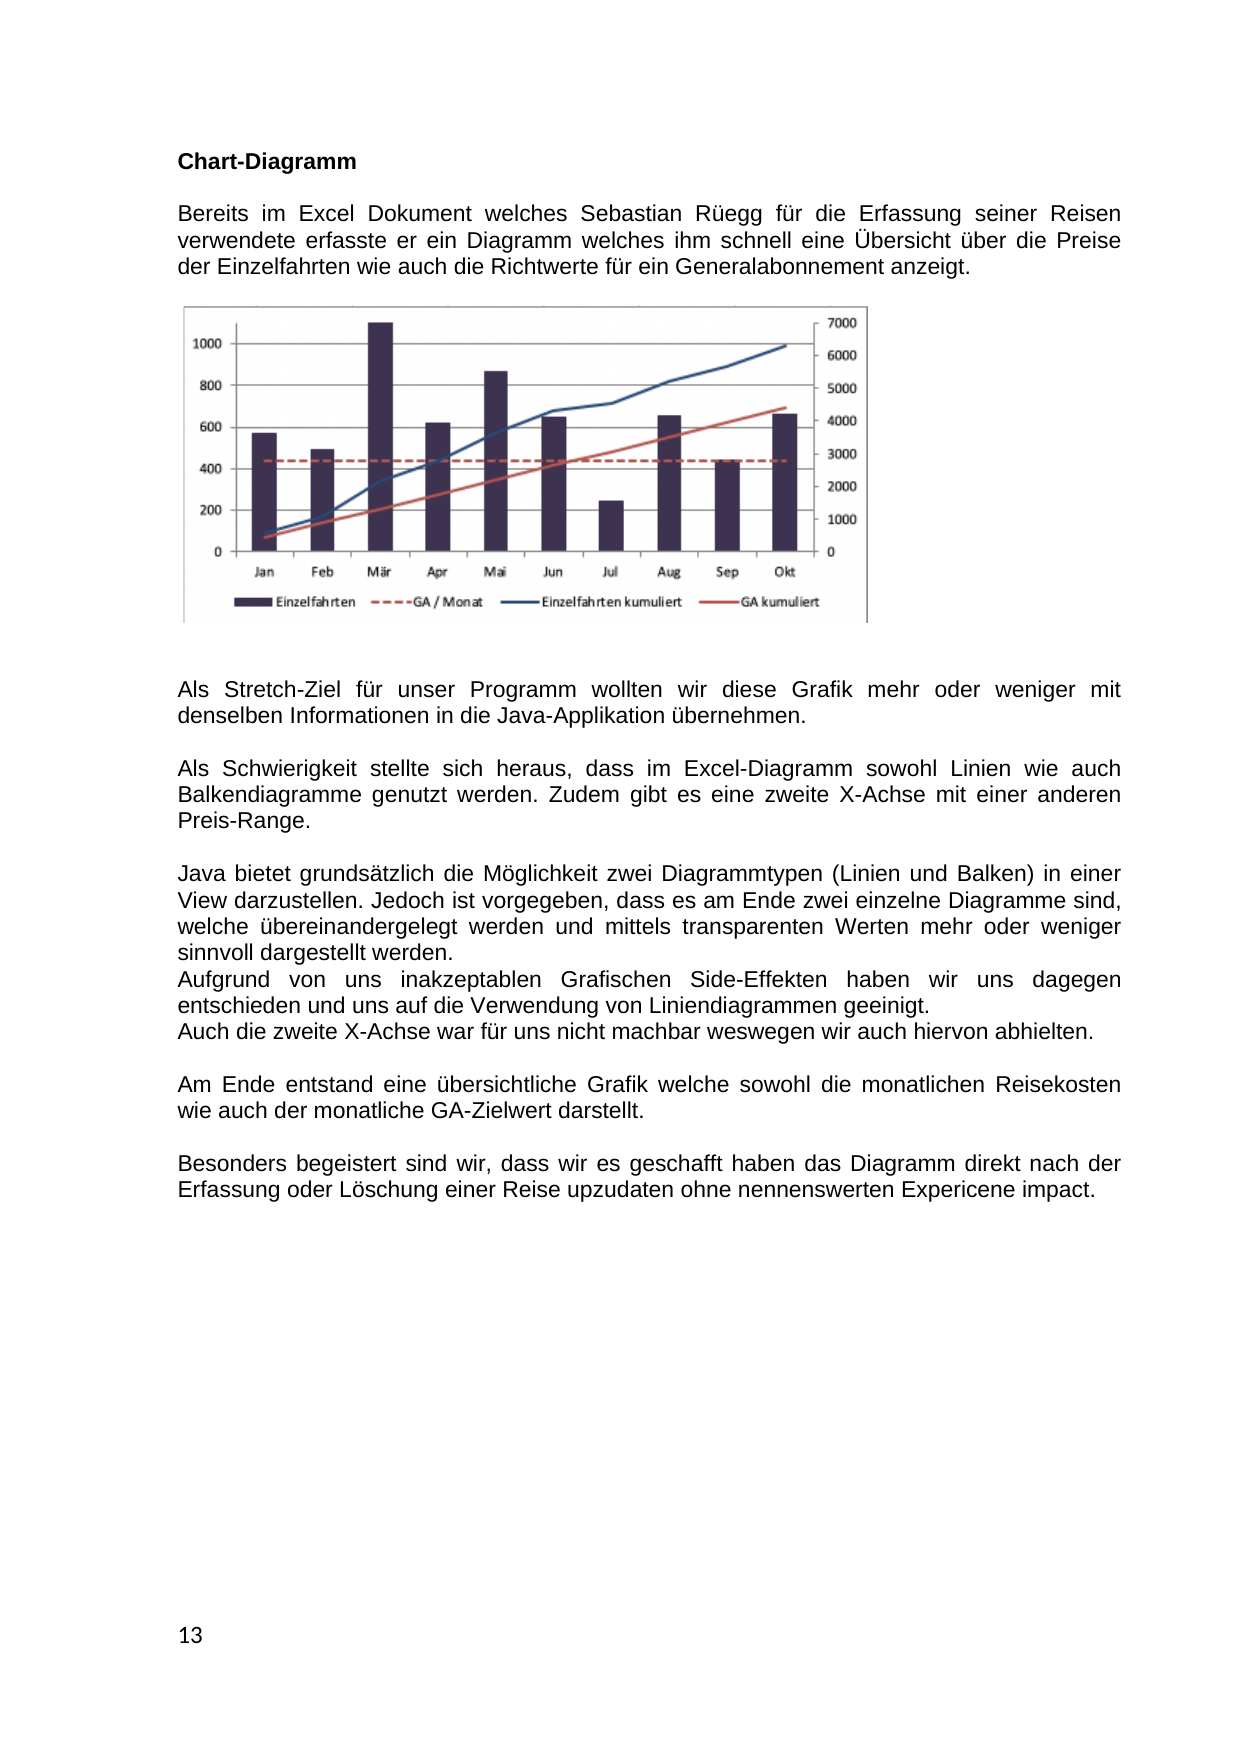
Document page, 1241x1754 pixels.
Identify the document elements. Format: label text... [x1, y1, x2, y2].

text Auch die zweite X-Achse war für uns nicht machbar weswegen wir auch hiervon abhielten. [177, 1018, 1122, 1045]
text Als Stretch-Ziel für unser Programm wollten wir diese Grafik mehr oder weniger mit denselben Informationen in die Java-Applikation übernehmen. [177, 676, 1122, 728]
text Besonders begeistert sind wir, dass wir es geschafft haben das Diagramm direkt nach der Erfassung oder Löschung einer Reise upzudaten ohne nennenswerten Expericene impact. [177, 1150, 1122, 1203]
text Aufgrund von uns inakzeptablen Grafischen Side-Effekten haben wir uns dagegen entschieden und uns auf die Verwendung von Liniendiagrammen geeinigt. [177, 966, 1122, 1018]
text Chart-Diagramm [177, 148, 1122, 174]
text Java bietet grundsätzlich die Möglichkeit zwei Diagrammtypen (Linien und Balken) in einer View darzustellen. Jedoch ist vorgegeben, dass es am Ende zwei einzelne Diagramme sind, welche übereinandergelegt werden und mittels transparenten Werten mehr oder weniger sinnvoll dargestellt werden. [177, 860, 1122, 966]
text Als Schwierigkeit stellte sich heraus, dass im Excel-Diagramm sowohl Linien wie auch Balkendiagramme genutzt werden. Zudem gibt es eine zweite X-Achse mit einer anderen Preis-Range. [177, 755, 1122, 834]
text Bereits im Excel Dokument welches Sebastian Rüegg für die Erfassung seiner Reisen verwendete erfasste er ein Diagramm welches ihm schnell eine Übersicht über die Preise der Einzelfahrten wie auch die Richtwerte für ein Generalabonnement anzeigt. [177, 200, 1122, 279]
text Am Ende entstand eine übersichtliche Grafik welche sowohl die monatlichen Reisekosten wie auch der monatliche GA-Zielwert darstellt. [177, 1071, 1122, 1124]
picture [183, 305, 868, 623]
